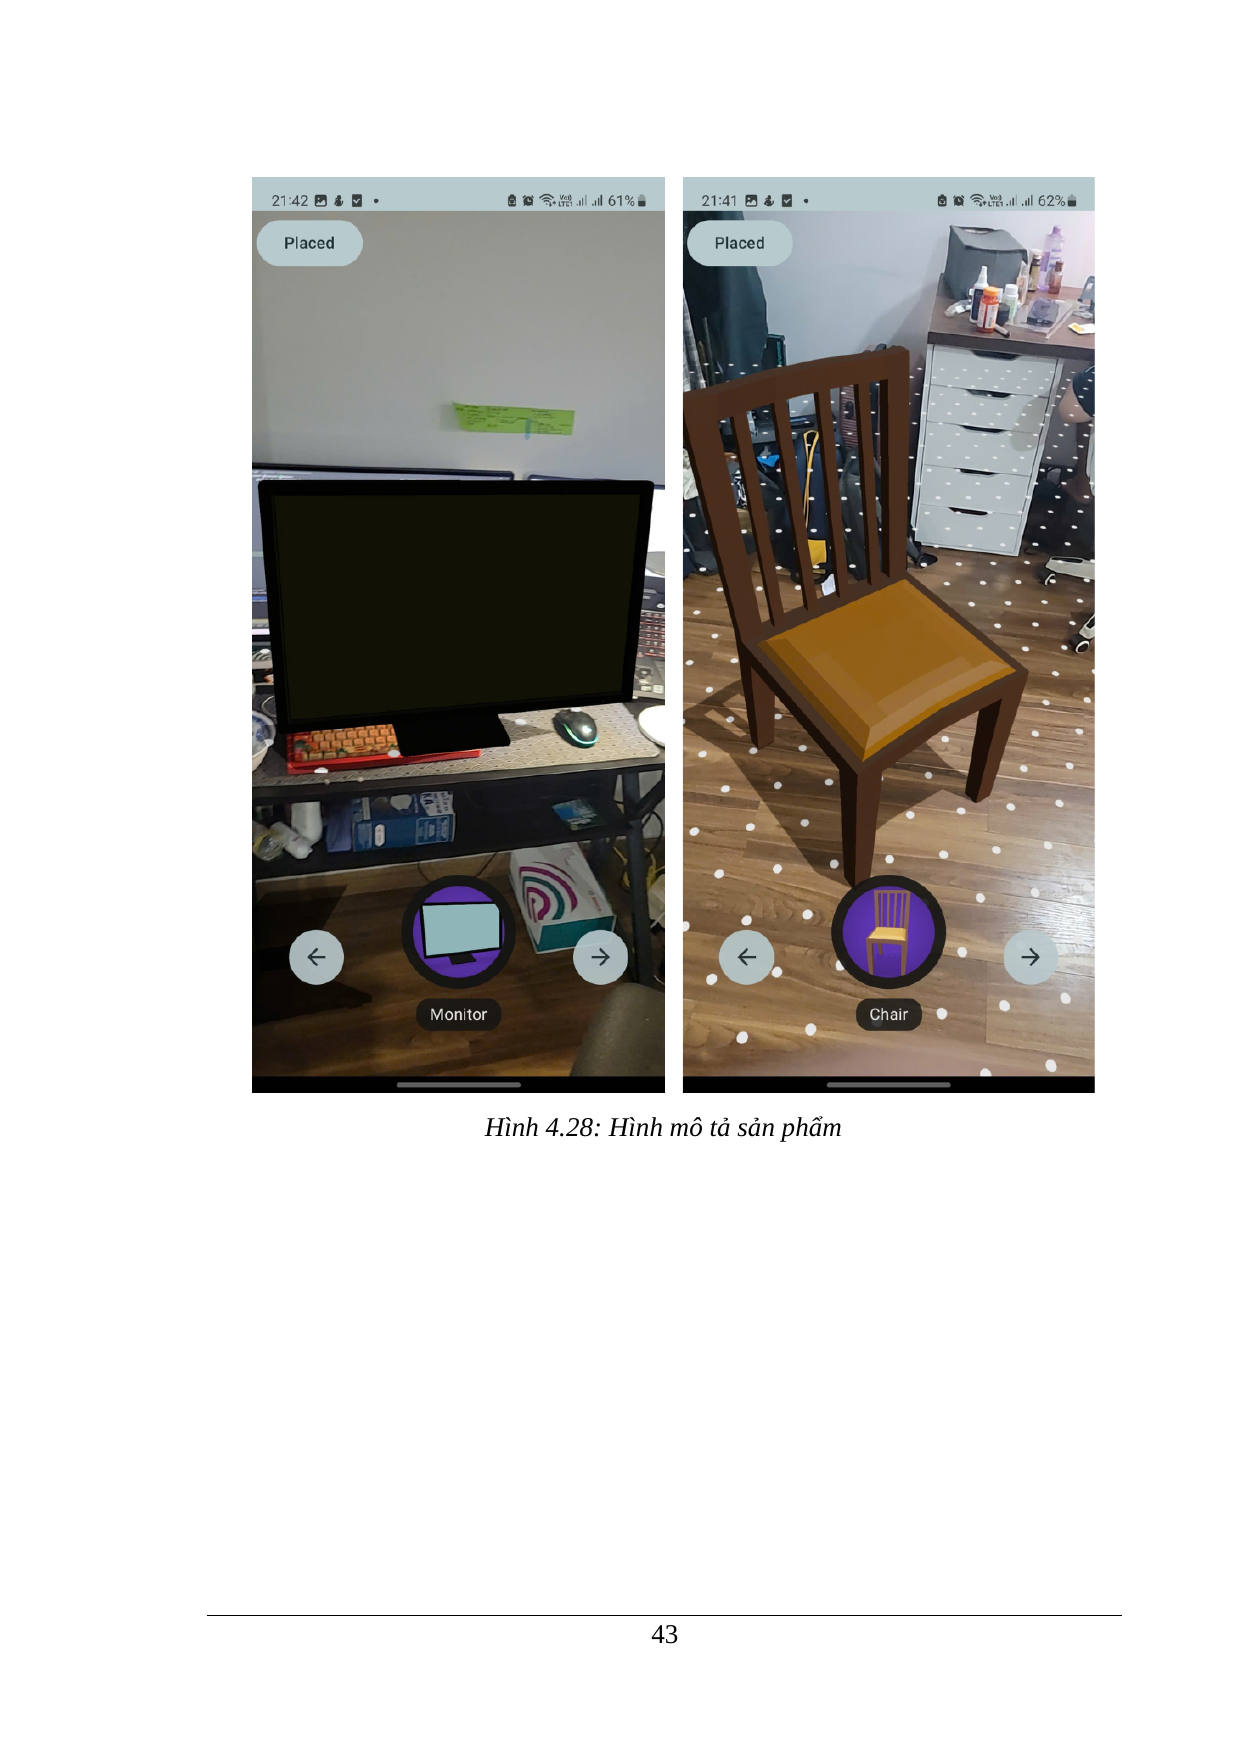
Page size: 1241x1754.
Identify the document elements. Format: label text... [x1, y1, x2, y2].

picture [206, 177, 1123, 1093]
